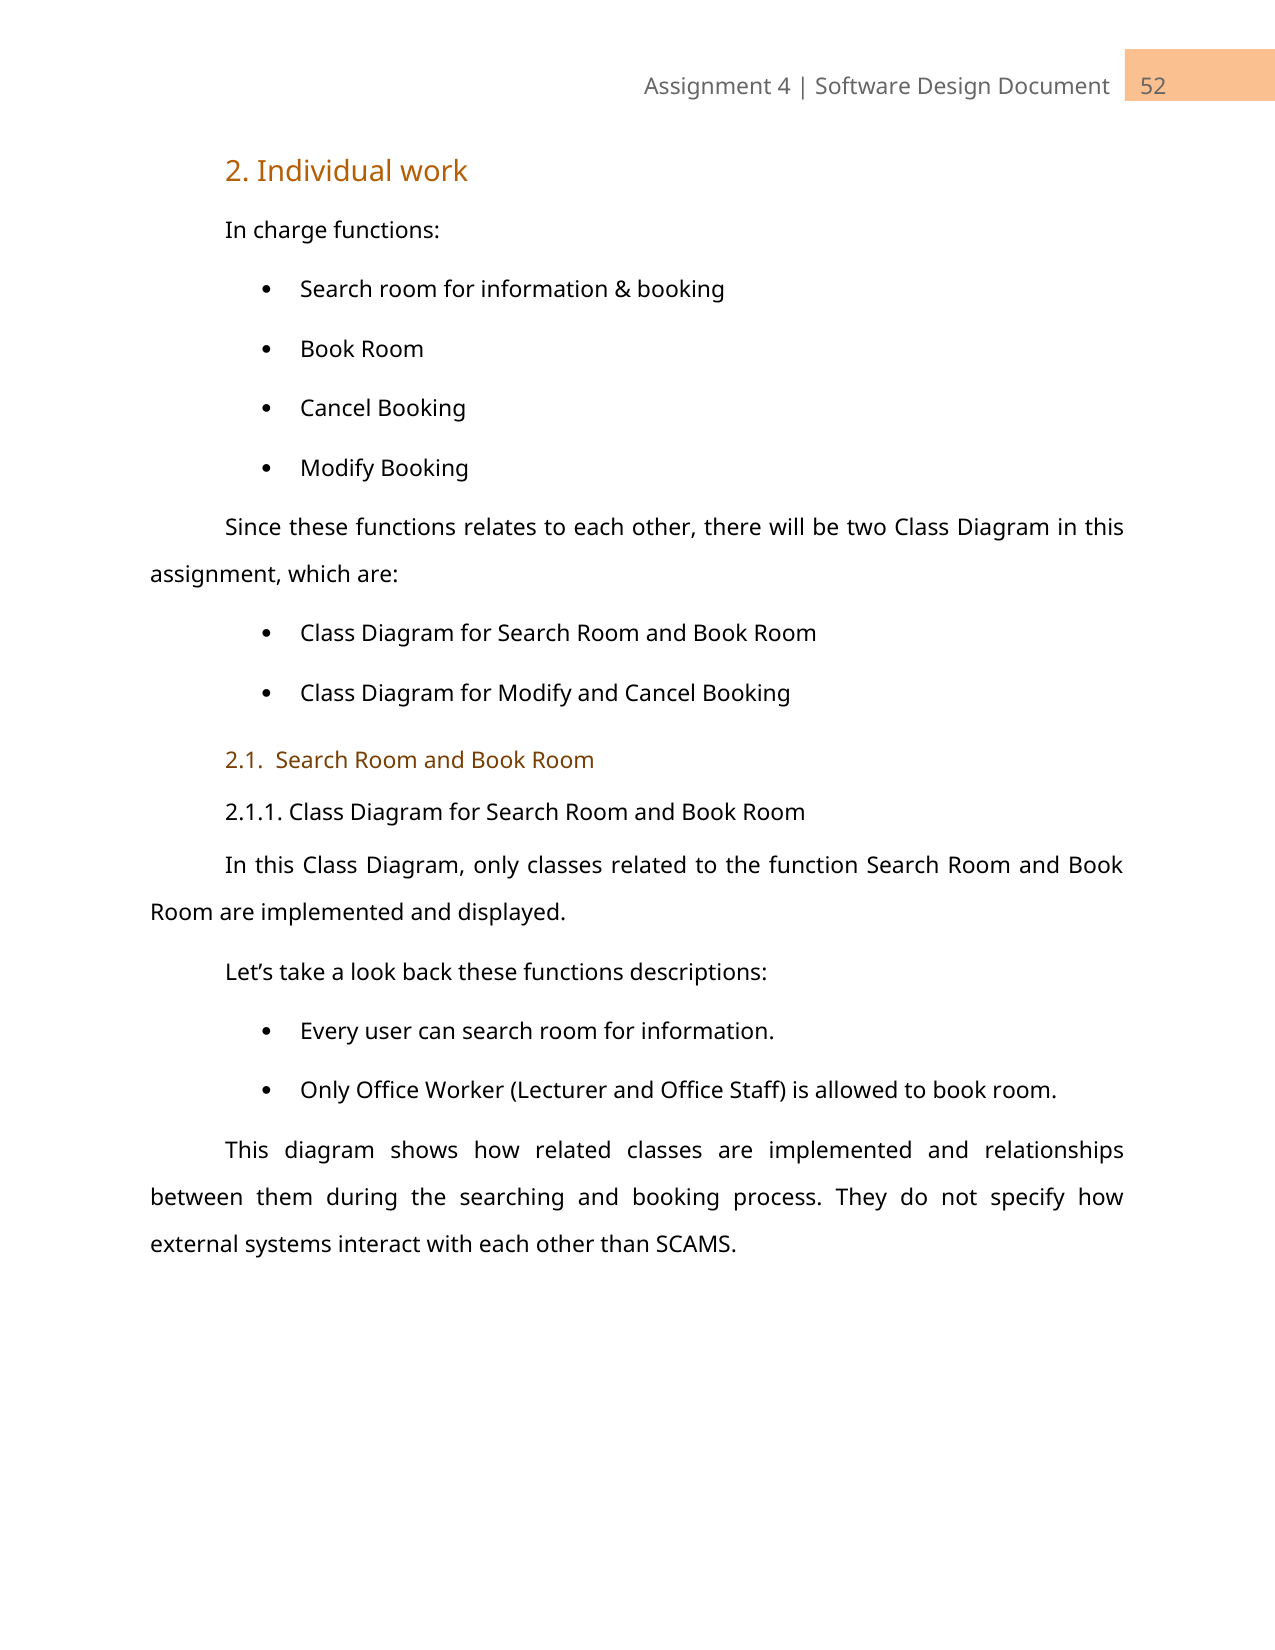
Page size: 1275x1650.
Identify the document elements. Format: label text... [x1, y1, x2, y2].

list Class Diagram for Search Room and Book Room [262, 617, 1125, 648]
list Cancel Booking [262, 392, 1125, 423]
text Let’s take a look back these functions descriptions: [150, 956, 1125, 987]
subtitle 2.1. Search Room and Book Room [150, 744, 1125, 776]
text This diagram shows how related classes are implemented and relationships between them during the searching and booking process. They do not specify how external systems interact with each other than SCAMS. [150, 1134, 1125, 1259]
subtitle 2. Individual work [150, 150, 1125, 190]
text Since these functions relates to each other, there will be two Class Diagram in this assignment, which are: [150, 511, 1125, 589]
list Every user can search room for information. [262, 1015, 1125, 1046]
list Search room for information & booking [262, 273, 1125, 305]
text In charge functions: [150, 214, 1125, 245]
list Class Diagram for Modify and Cancel Booking [262, 677, 1125, 708]
list Modify Booking [262, 452, 1125, 483]
list Only Office Worker (Lecturer and Office Staff) is allowed to book room. [262, 1074, 1125, 1106]
subtitle 2.1.1. Class Diagram for Search Room and Book Room [150, 796, 1125, 828]
text In this Class Diagram, only classes related to the function Search Room and Book Room are implemented and displayed. [150, 849, 1125, 928]
list Book Room [262, 333, 1125, 364]
